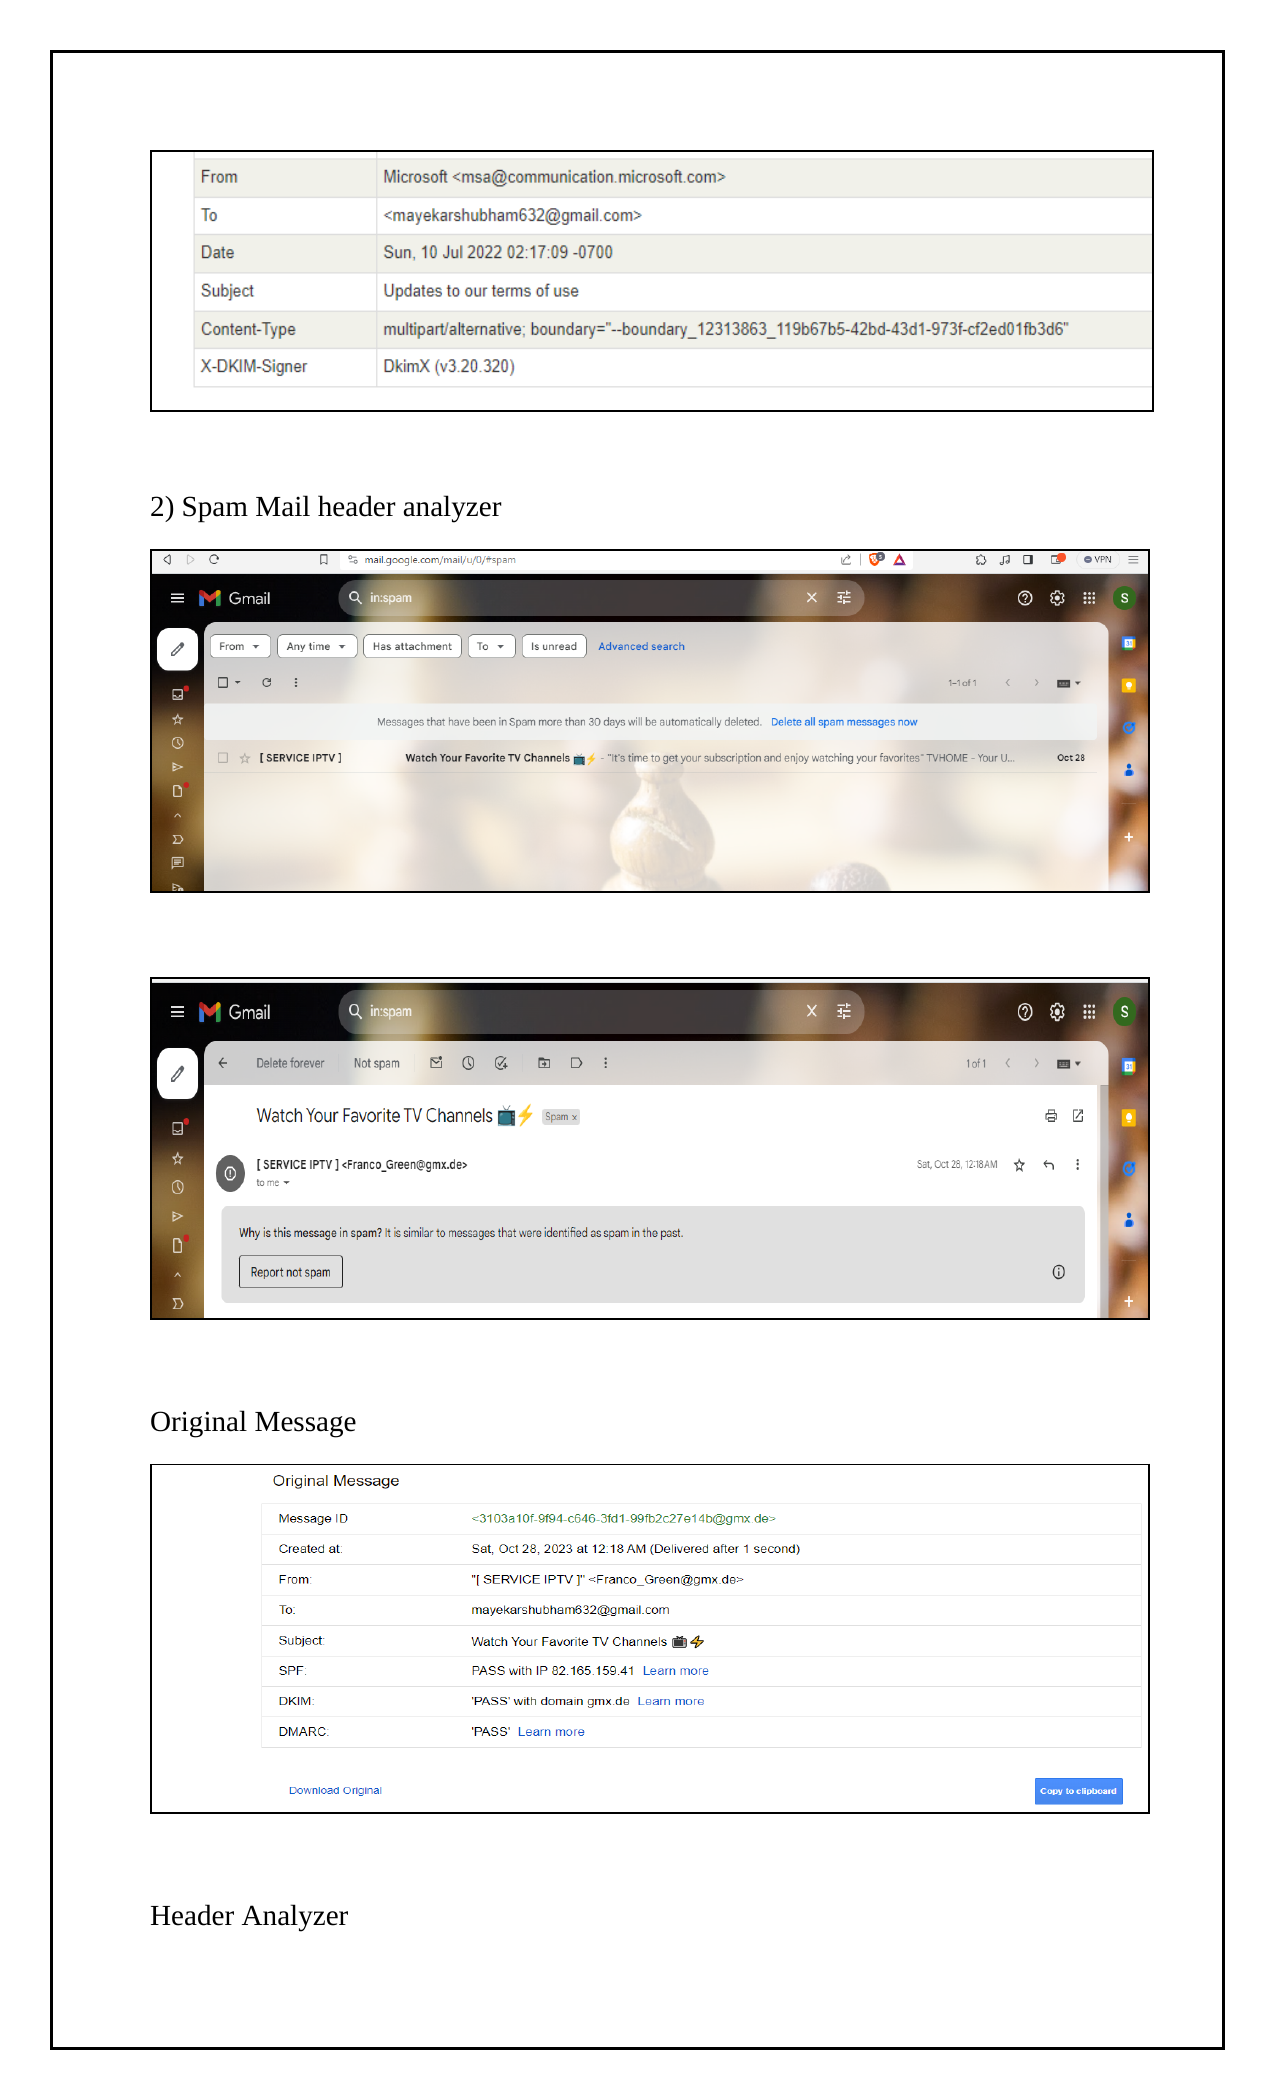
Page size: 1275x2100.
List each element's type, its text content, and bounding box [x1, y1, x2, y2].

picture [152, 551, 1148, 891]
text Original Message [150, 1404, 1125, 1438]
picture [152, 979, 1148, 1318]
picture [152, 152, 1152, 410]
text Header Analyzer [150, 1898, 1125, 1932]
text 2) Spam Mail header analyzer [150, 489, 1125, 523]
picture [152, 1465, 1148, 1812]
